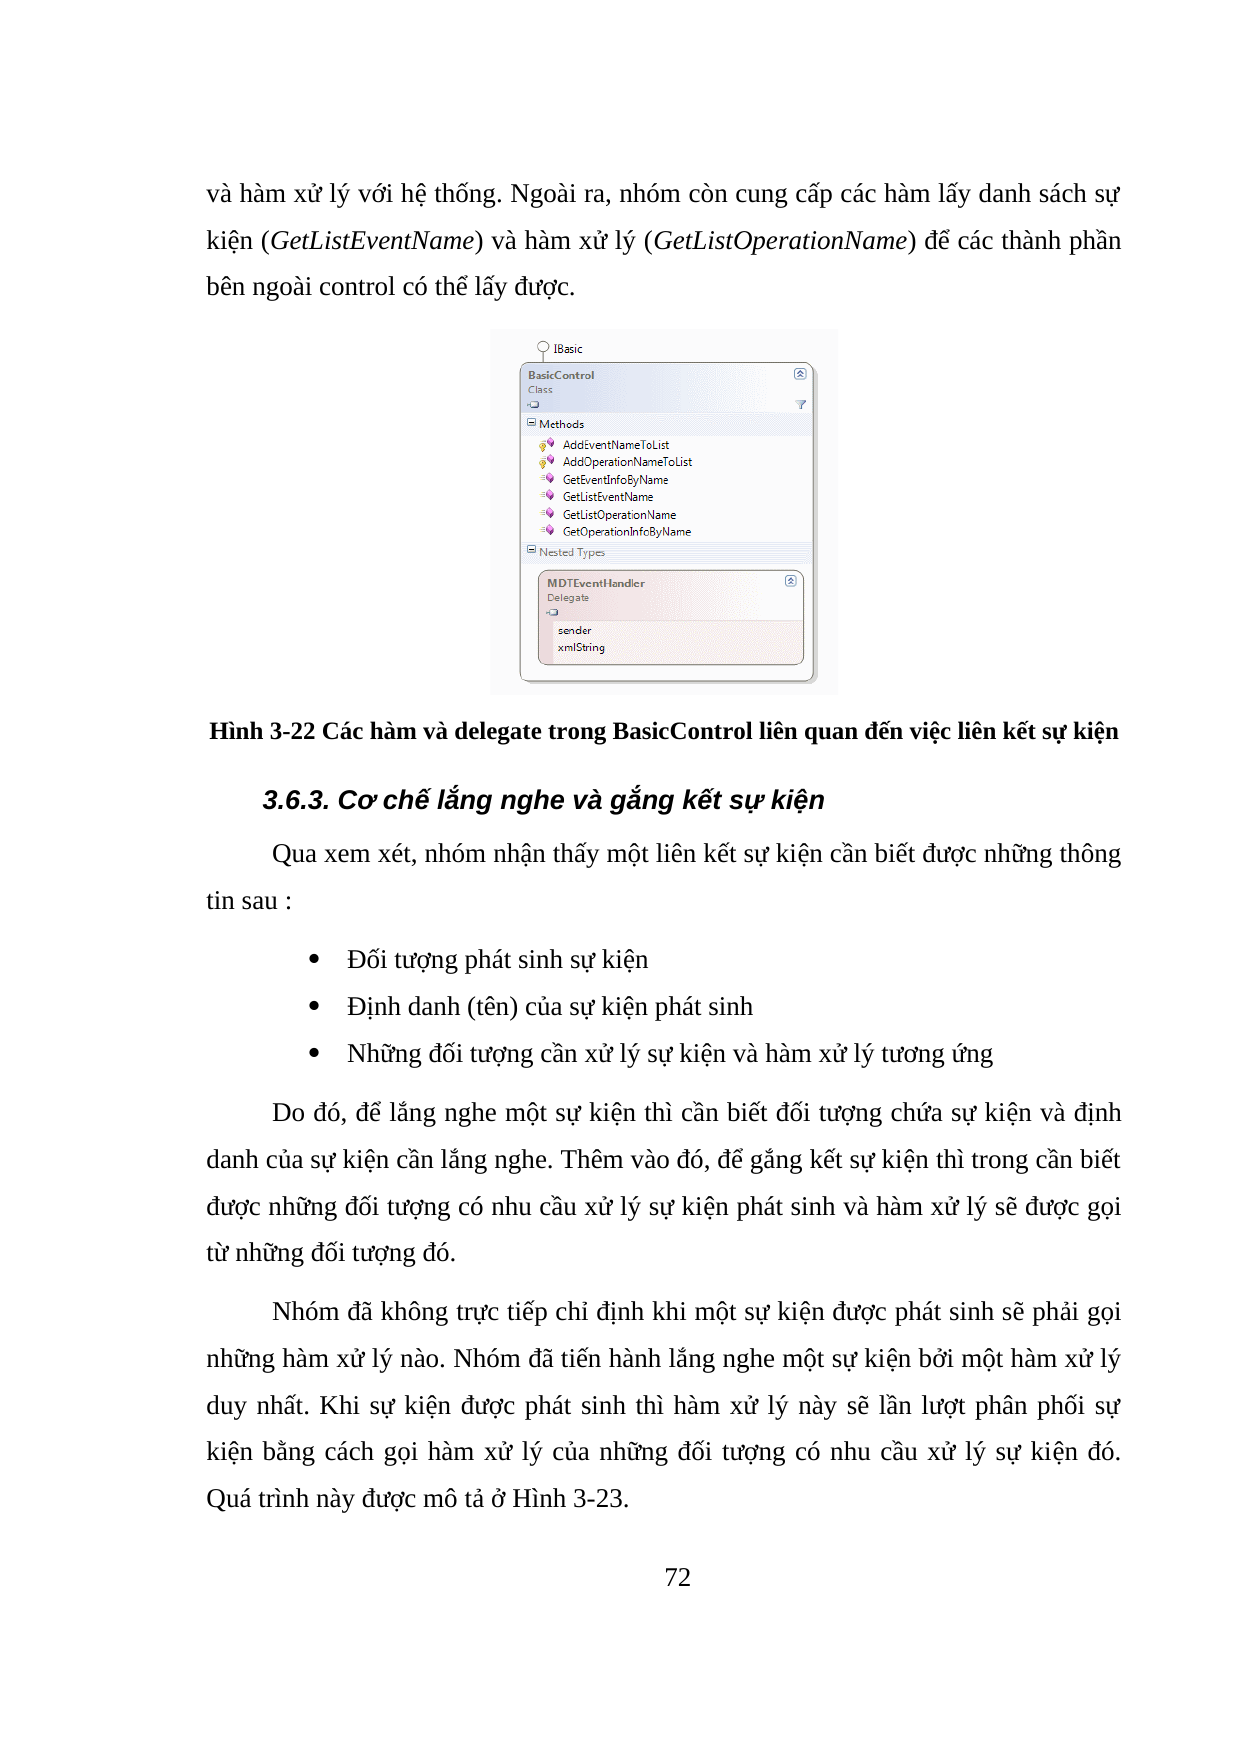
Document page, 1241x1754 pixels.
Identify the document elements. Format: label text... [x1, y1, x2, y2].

text Do đó, để lắng nghe một sự kiện thì cần biết đối tượng chứa sự kiện và định danh của sự kiện cần lắng nghe. Thêm vào đó, để gắng kết sự kiện thì trong cần biết được những đối tượng có nhu cầu xử lý sự kiện phát sinh và hàm xử lý sẽ được gọi từ những đối tượng đó. [206, 1096, 1122, 1267]
list Định danh (tên) của sự kiện phát sinh [309, 990, 1122, 1021]
subtitle Cơ chế lắng nghe và gắng kết sự kiện [262, 784, 1122, 816]
list Đối tượng phát sinh sự kiện [309, 943, 1122, 974]
list Những đối tượng cần xử lý sự kiện và hàm xử lý tương ứng [309, 1037, 1122, 1068]
text Qua xem xét, nhóm nhận thấy một liên kết sự kiện cần biết được những thông tin sau : [206, 837, 1122, 915]
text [206, 177, 1122, 302]
picture [490, 329, 839, 695]
